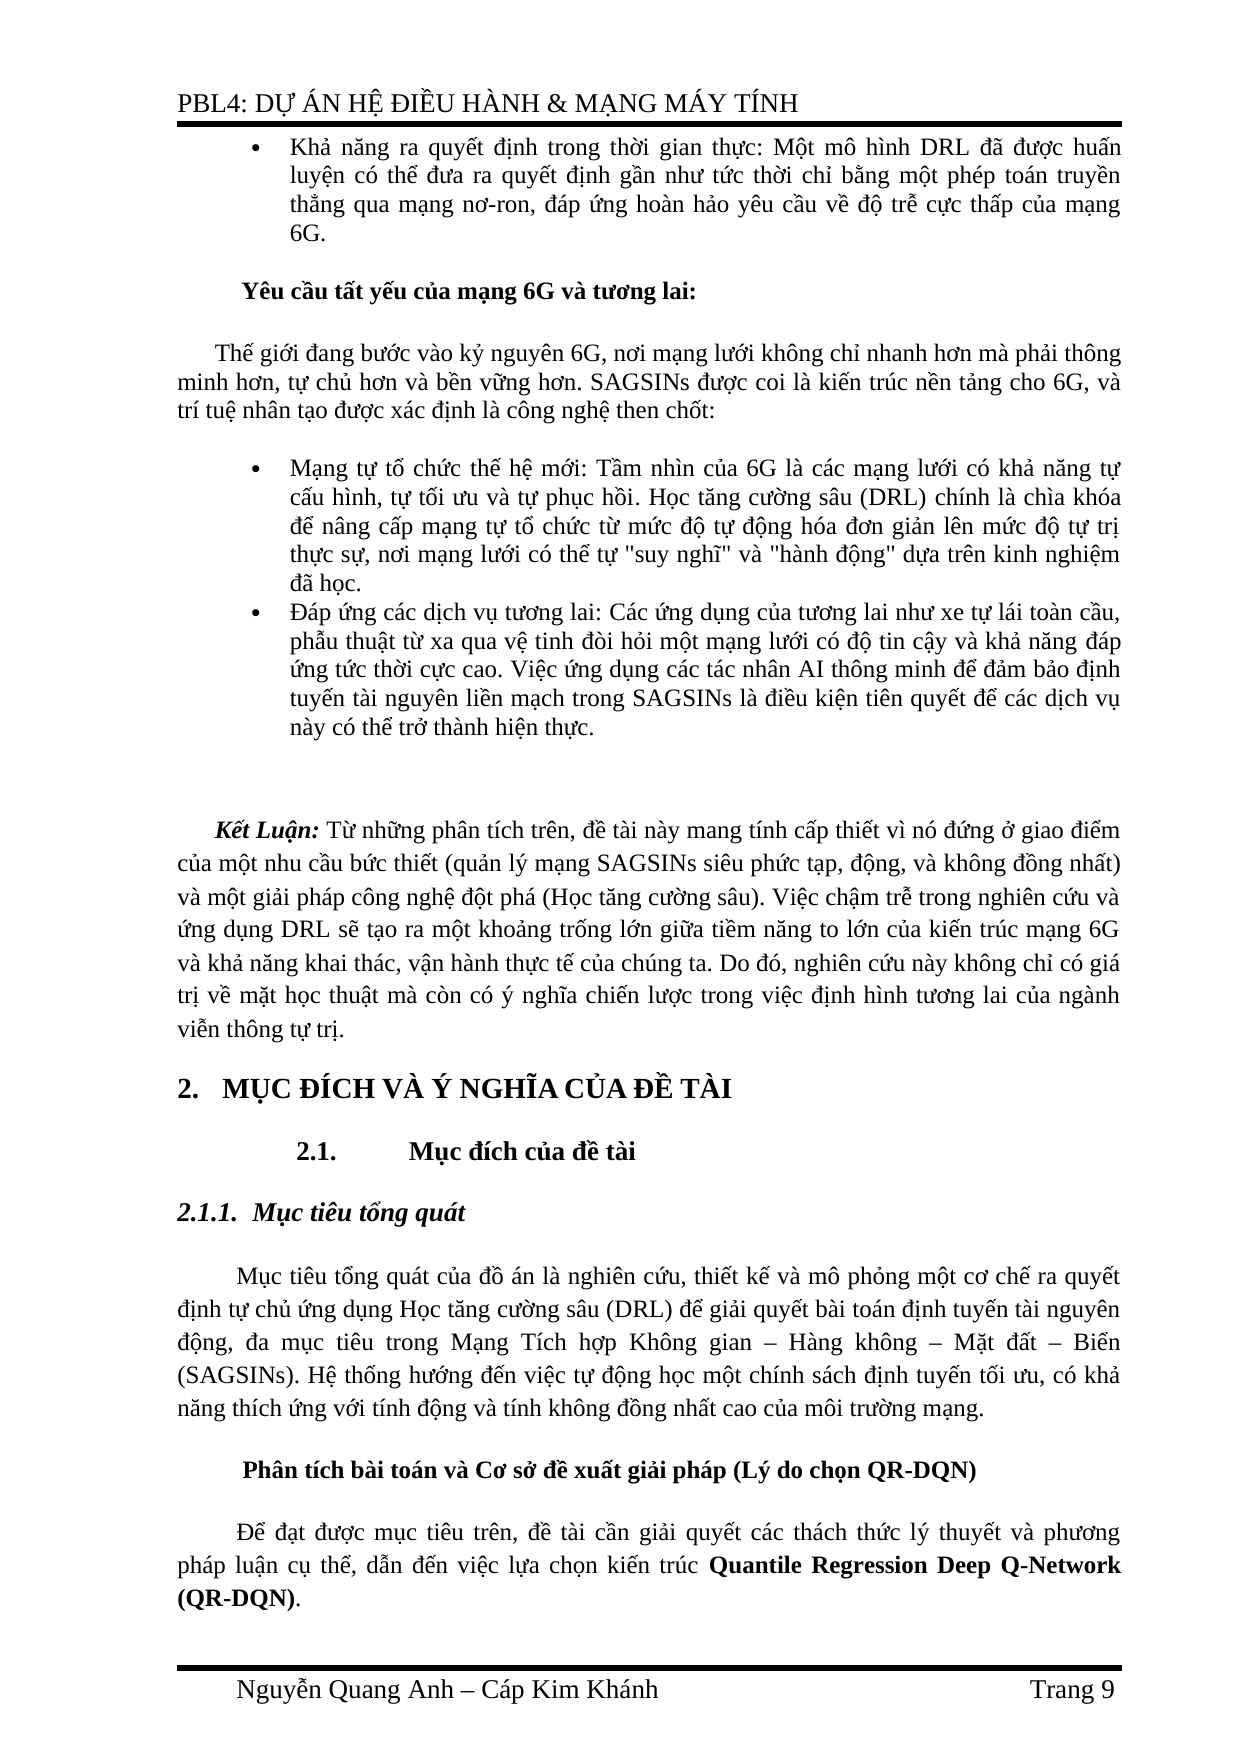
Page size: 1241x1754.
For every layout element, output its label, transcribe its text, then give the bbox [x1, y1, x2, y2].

list Khả năng ra quyết định trong thời gian thực: Một mô hình DRL đã được huấn luyện có thể đưa ra quyết định gần như tức thời chỉ bằng một phép toán truyền thẳng qua mạng nơ-ron, đáp ứng hoàn hảo yêu cầu về độ trễ cực thấp của mạng 6G. [252, 132, 1122, 247]
text Mục tiêu tổng quát của đồ án là nghiên cứu, thiết kế và mô phỏng một cơ chế ra quyết định tự chủ ứng dụng Học tăng cường sâu (DRL) để giải quyết bài toán định tuyến tài nguyên động, đa mục tiêu trong Mạng Tích hợp Không gian – Hàng không – Mặt đất – Biển (SAGSINs). Hệ thống hướng đến việc tự động học một chính sách định tuyến tối ưu, có khả năng thích ứng với tính động và tính không đồng nhất cao của môi trường mạng. [177, 1261, 1122, 1422]
subtitle Mục tiêu tổng quát [177, 1196, 1122, 1227]
text Kết Luận: Từ những phân tích trên, đề tài này mang tính cấp thiết vì nó đứng ở giao điểm của một nhu cầu bức thiết (quản lý mạng SAGSINs siêu phức tạp, động, và không đồng nhất) và một giải pháp công nghệ đột phá (Học tăng cường sâu). Việc chậm trễ trong nghiên cứu và ứng dụng DRL sẽ tạo ra một khoảng trống lớn giữa tiềm năng to lớn của kiến trúc mạng 6G và khả năng khai thác, vận hành thực tế của chúng ta. Do đó, nghiên cứu này không chỉ có giá trị về mặt học thuật mà còn có ý nghĩa chiến lược trong việc định hình tương lai của ngành viễn thông tự trị. [177, 816, 1122, 1042]
subtitle MỤC ĐÍCH VÀ Ý NGHĨA CỦA ĐỀ TÀI [177, 1072, 1122, 1105]
list Mạng tự tổ chức thế hệ mới: Tầm nhìn của 6G là các mạng lưới có khả năng tự cấu hình, tự tối ưu và tự phục hồi. Học tăng cường sâu (DRL) chính là chìa khóa để nâng cấp mạng tự tổ chức từ mức độ tự động hóa đơn giản lên mức độ tự trị thực sự, nơi mạng lưới có thể tự "suy nghĩ" và "hành động" dựa trên kinh nghiệm đã học. [252, 453, 1122, 597]
text Để đạt được mục tiêu trên, đề tài cần giải quyết các thách thức lý thuyết và phương pháp luận cụ thể, dẫn đến việc lựa chọn kiến trúc Quantile Regression Deep Q-Network (QR-DQN). [177, 1517, 1122, 1612]
text Thế giới đang bước vào kỷ nguyên 6G, nơi mạng lưới không chỉ nhanh hơn mà phải thông minh hơn, tự chủ hơn và bền vững hơn. SAGSINs được coi là kiến trúc nền tảng cho 6G, và trí tuệ nhân tạo được xác định là công nghệ then chốt: [177, 338, 1122, 424]
text Phân tích bài toán và Cơ sở đề xuất giải pháp (Lý do chọn QR-DQN) [177, 1455, 1122, 1484]
list Đáp ứng các dịch vụ tương lai: Các ứng dụng của tương lai như xe tự lái toàn cầu, phẫu thuật từ xa qua vệ tinh đòi hỏi một mạng lưới có độ tin cậy và khả năng đáp ứng tức thời cực cao. Việc ứng dụng các tác nhân AI thông minh để đảm bảo định tuyến tài nguyên liền mạch trong SAGSINs là điều kiện tiên quyết để các dịch vụ này có thể trở thành hiện thực. [252, 597, 1122, 741]
subtitle Mục đích của đề tài [237, 1135, 1122, 1166]
text Yêu cầu tất yếu của mạng 6G và tương lai: [177, 276, 1122, 304]
